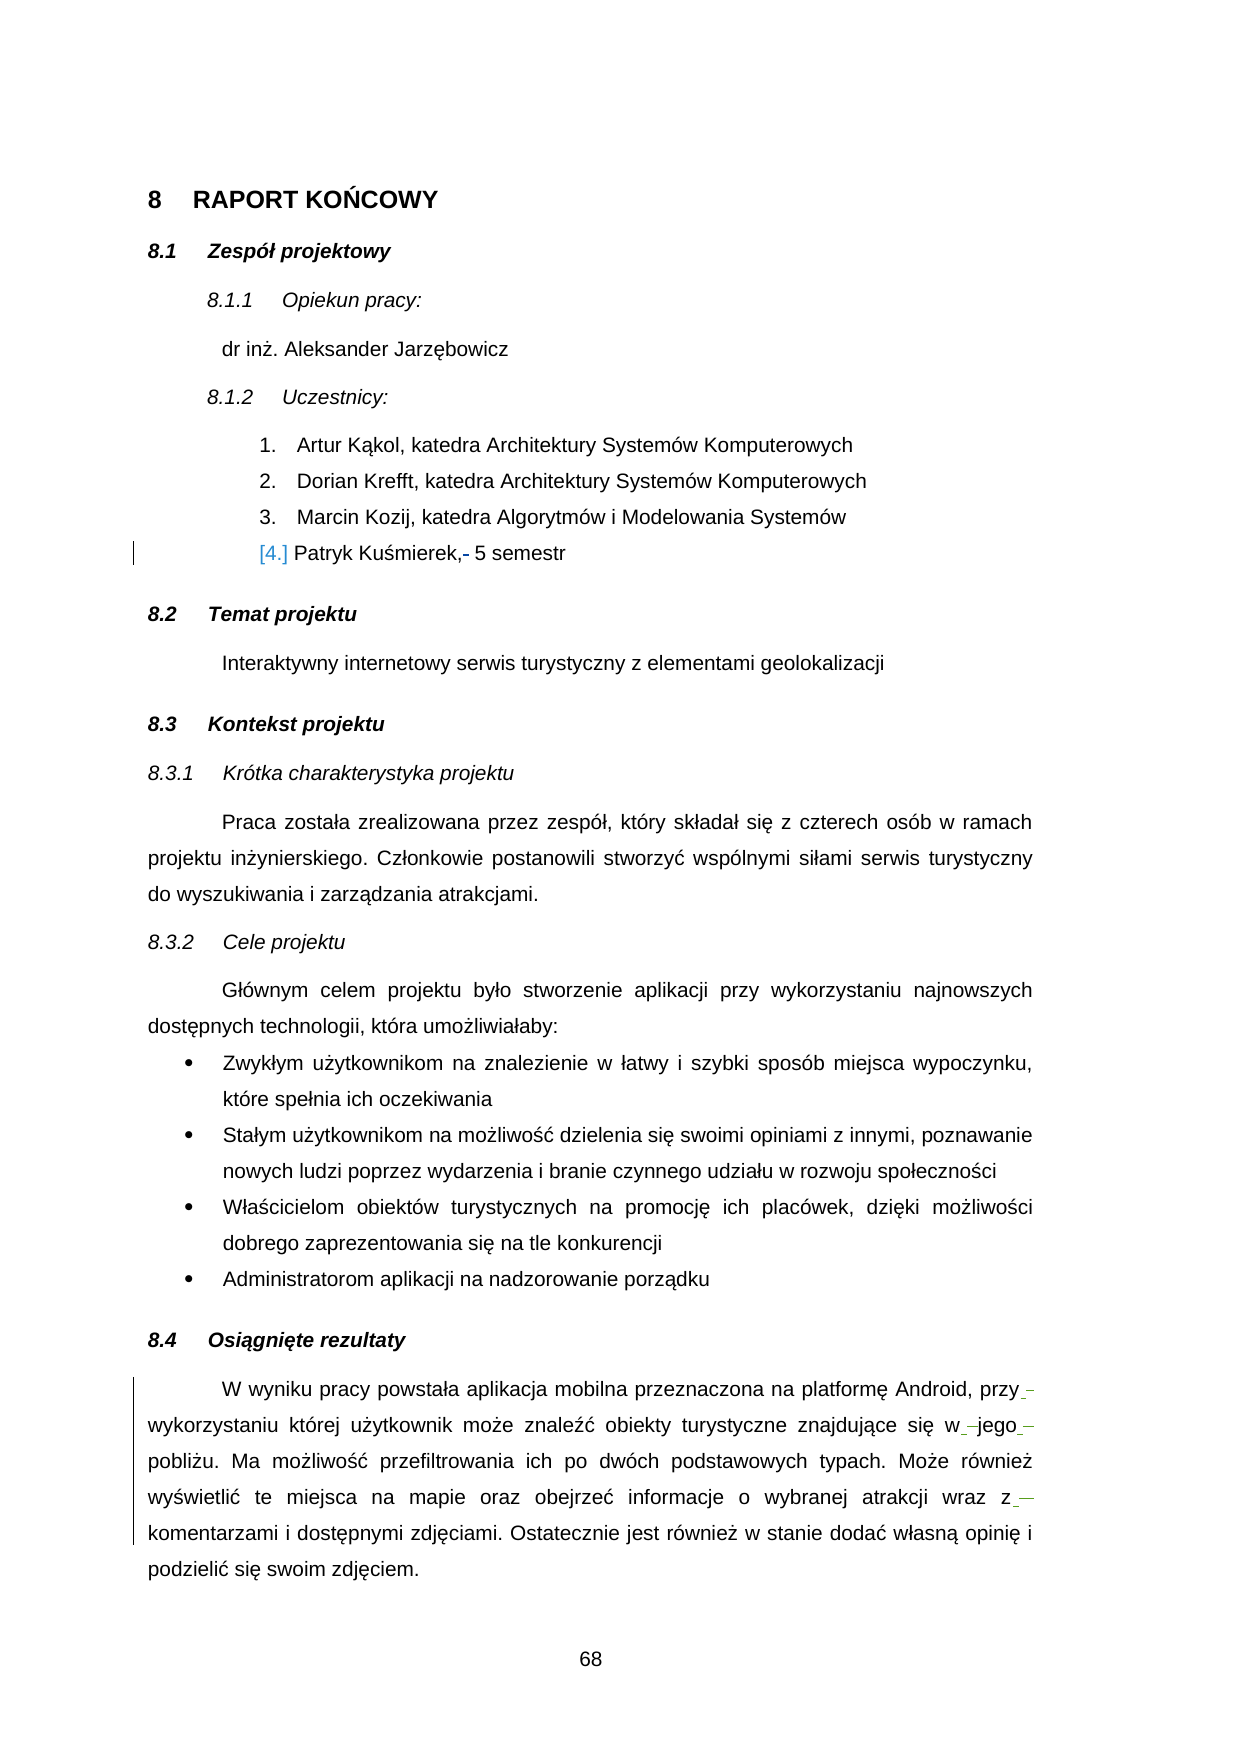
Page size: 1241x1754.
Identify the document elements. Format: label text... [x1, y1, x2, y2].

list Administratorom aplikacji na nadzorowanie porządku [185, 1267, 1033, 1291]
list Stałym użytkownikom na możliwość dzielenia się swoimi opiniami z innymi, poznawanie nowych ludzi poprzez wydarzenia i branie czynnego udziału w rozwoju społeczności [185, 1123, 1033, 1183]
subtitle Raport końcowy [148, 185, 1033, 214]
text Uczestnicy: [207, 385, 1033, 409]
list Dorian Krefft, katedra Architektury Systemów Komputerowych [259, 469, 1033, 493]
subtitle Temat projektu [148, 602, 1033, 626]
text Praca została zrealizowana przez zespół, który składał się z czterech osób w ramach projektu inżynierskiego. Członkowie postanowili stworzyć wspólnymi siłami serwis turystyczny do wyszukiwania i zarządzania atrakcjami. [148, 809, 1033, 905]
subtitle Osiągnięte rezultaty [148, 1328, 1033, 1352]
list Artur Kąkol, katedra Architektury Systemów Komputerowych [259, 433, 1033, 457]
list Marcin Kozij, katedra Algorytmów i Modelowania Systemów [259, 505, 1033, 529]
subtitle Krótka charakterystyka projektu [148, 761, 1033, 785]
list Zwykłym użytkownikom na znalezienie w łatwy i szybki sposób miejsca wypoczynku, które spełnia ich oczekiwania [185, 1051, 1033, 1111]
subtitle Kontekst projektu [148, 712, 1033, 736]
text W wyniku pracy powstała aplikacja mobilna przeznaczona na platformę Android, przywykorzystaniu której użytkownik może znaleźć obiekty turystyczne znajdujące się wjegopobliżu. Ma możliwość przefiltrowania ich po dwóch podstawowych typach. Może również wyświetlić te miejsca na mapie oraz obejrzeć informacje o wybranej atrakcji wraz zkomentarzami i dostępnymi zdjęciami. Ostatecznie jest również w stanie dodać własną opinię i podzielić się swoim zdjęciem. [148, 1377, 1033, 1581]
list Patryk Kuśmierek, 5 semestr [259, 541, 1033, 565]
text Interaktywny internetowy serwis turystyczny z elementami geolokalizacji [148, 651, 1033, 675]
subtitle Zespół projektowy [148, 239, 1033, 263]
subtitle Cele projektu [148, 930, 1033, 954]
text Głównym celem projektu było stworzenie aplikacji przy wykorzystaniu najnowszych dostępnych technologii, która umożliwiałaby: [148, 978, 1033, 1038]
text dr inż. Aleksander Jarzębowicz [148, 336, 1033, 360]
text Opiekun pracy: [207, 288, 1033, 312]
list Właścicielom obiektów turystycznych na promocję ich placówek, dzięki możliwości dobrego zaprezentowania się na tle konkurencji [185, 1195, 1033, 1255]
